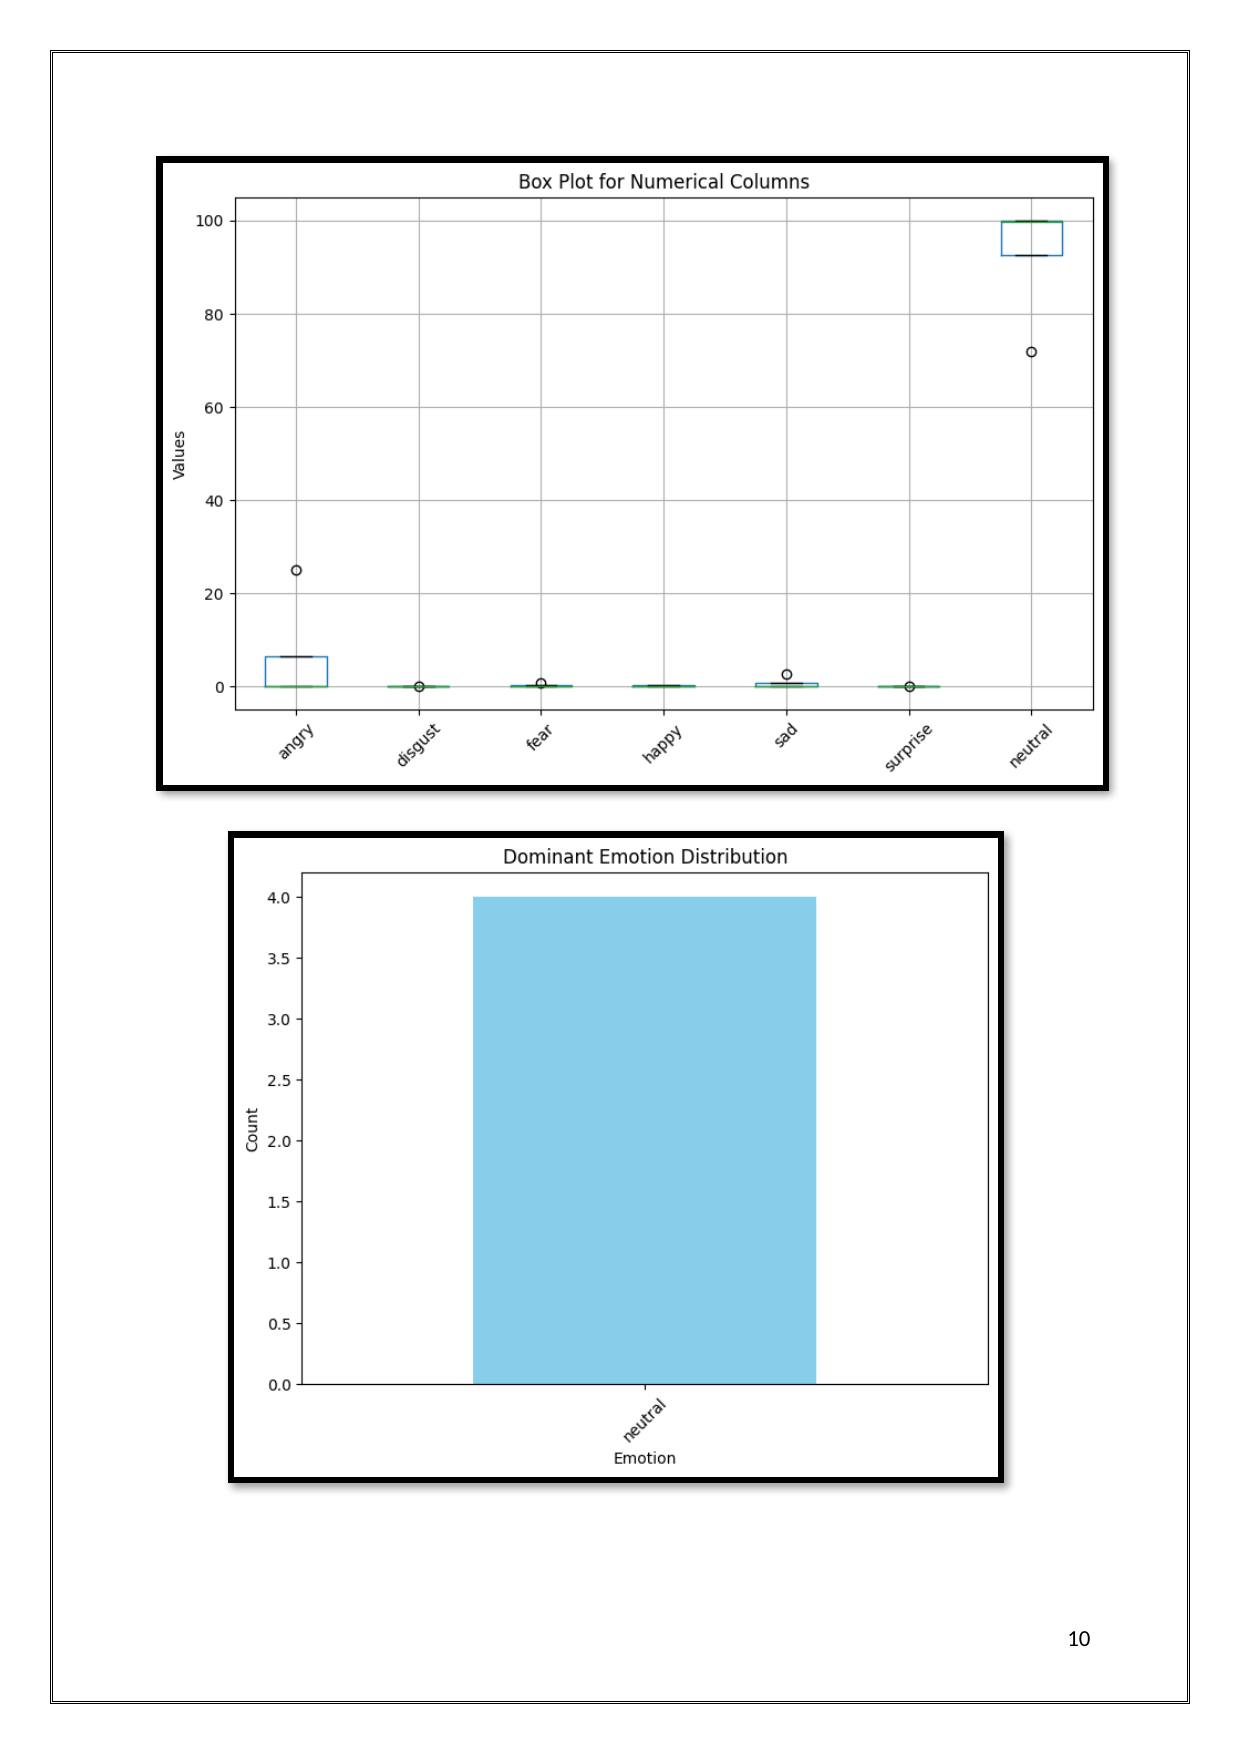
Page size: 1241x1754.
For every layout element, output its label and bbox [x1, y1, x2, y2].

picture [234, 838, 998, 1477]
picture [163, 163, 1103, 785]
